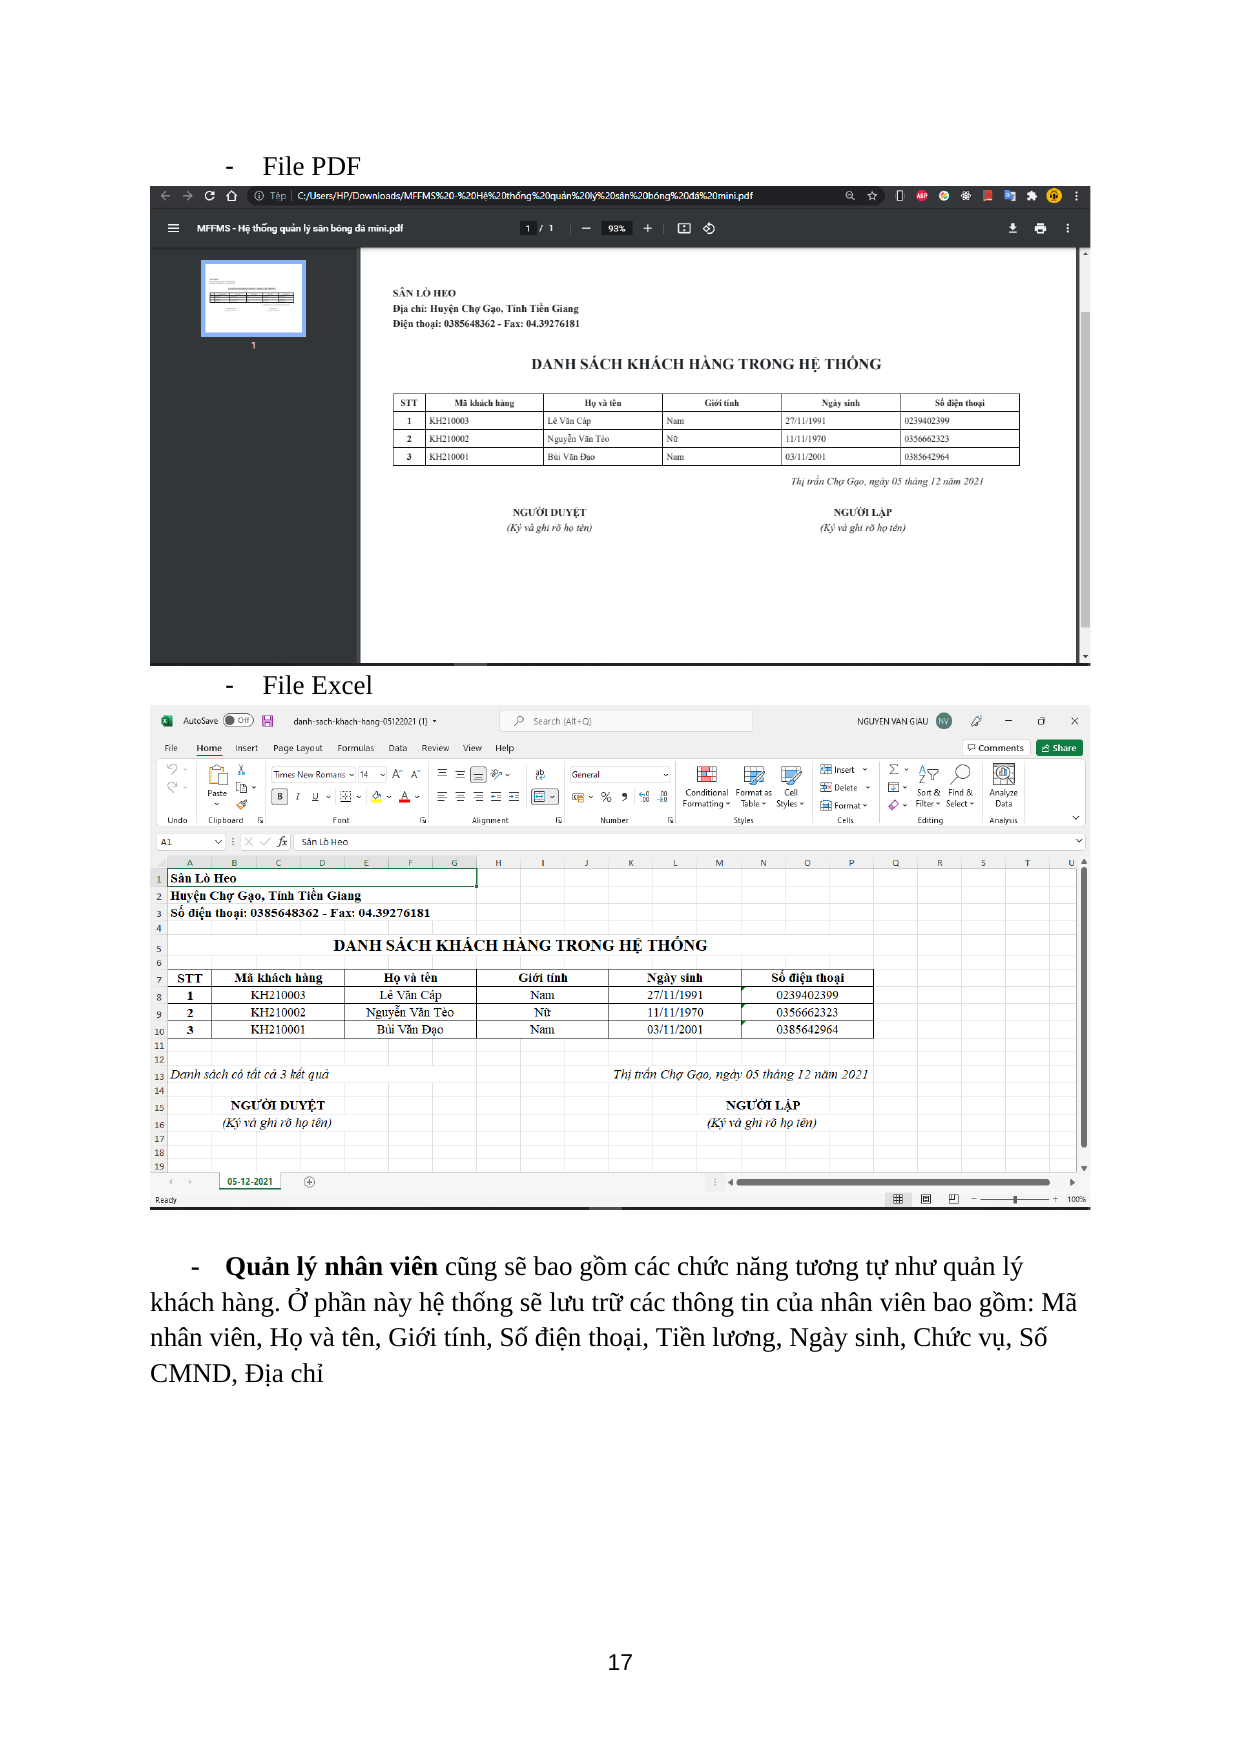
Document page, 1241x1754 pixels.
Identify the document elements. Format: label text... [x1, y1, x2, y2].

picture [150, 186, 1091, 666]
picture [150, 705, 1091, 1210]
list File Excel [225, 669, 1090, 700]
text - Quản lý nhân viên cũng sẽ bao gồm các chức năng tương tự như quản lý khách hàng. Ở phần này hệ thống sẽ lưu trữ các thông tin của nhân viên bao gồm: Mã nhân viên, Họ và tên, Giới tính, Số điện thoại, Tiền lương, Ngày sinh, Chức vụ, Số CMND, Địa chỉ [150, 1250, 1090, 1388]
list File PDF [225, 150, 1090, 181]
